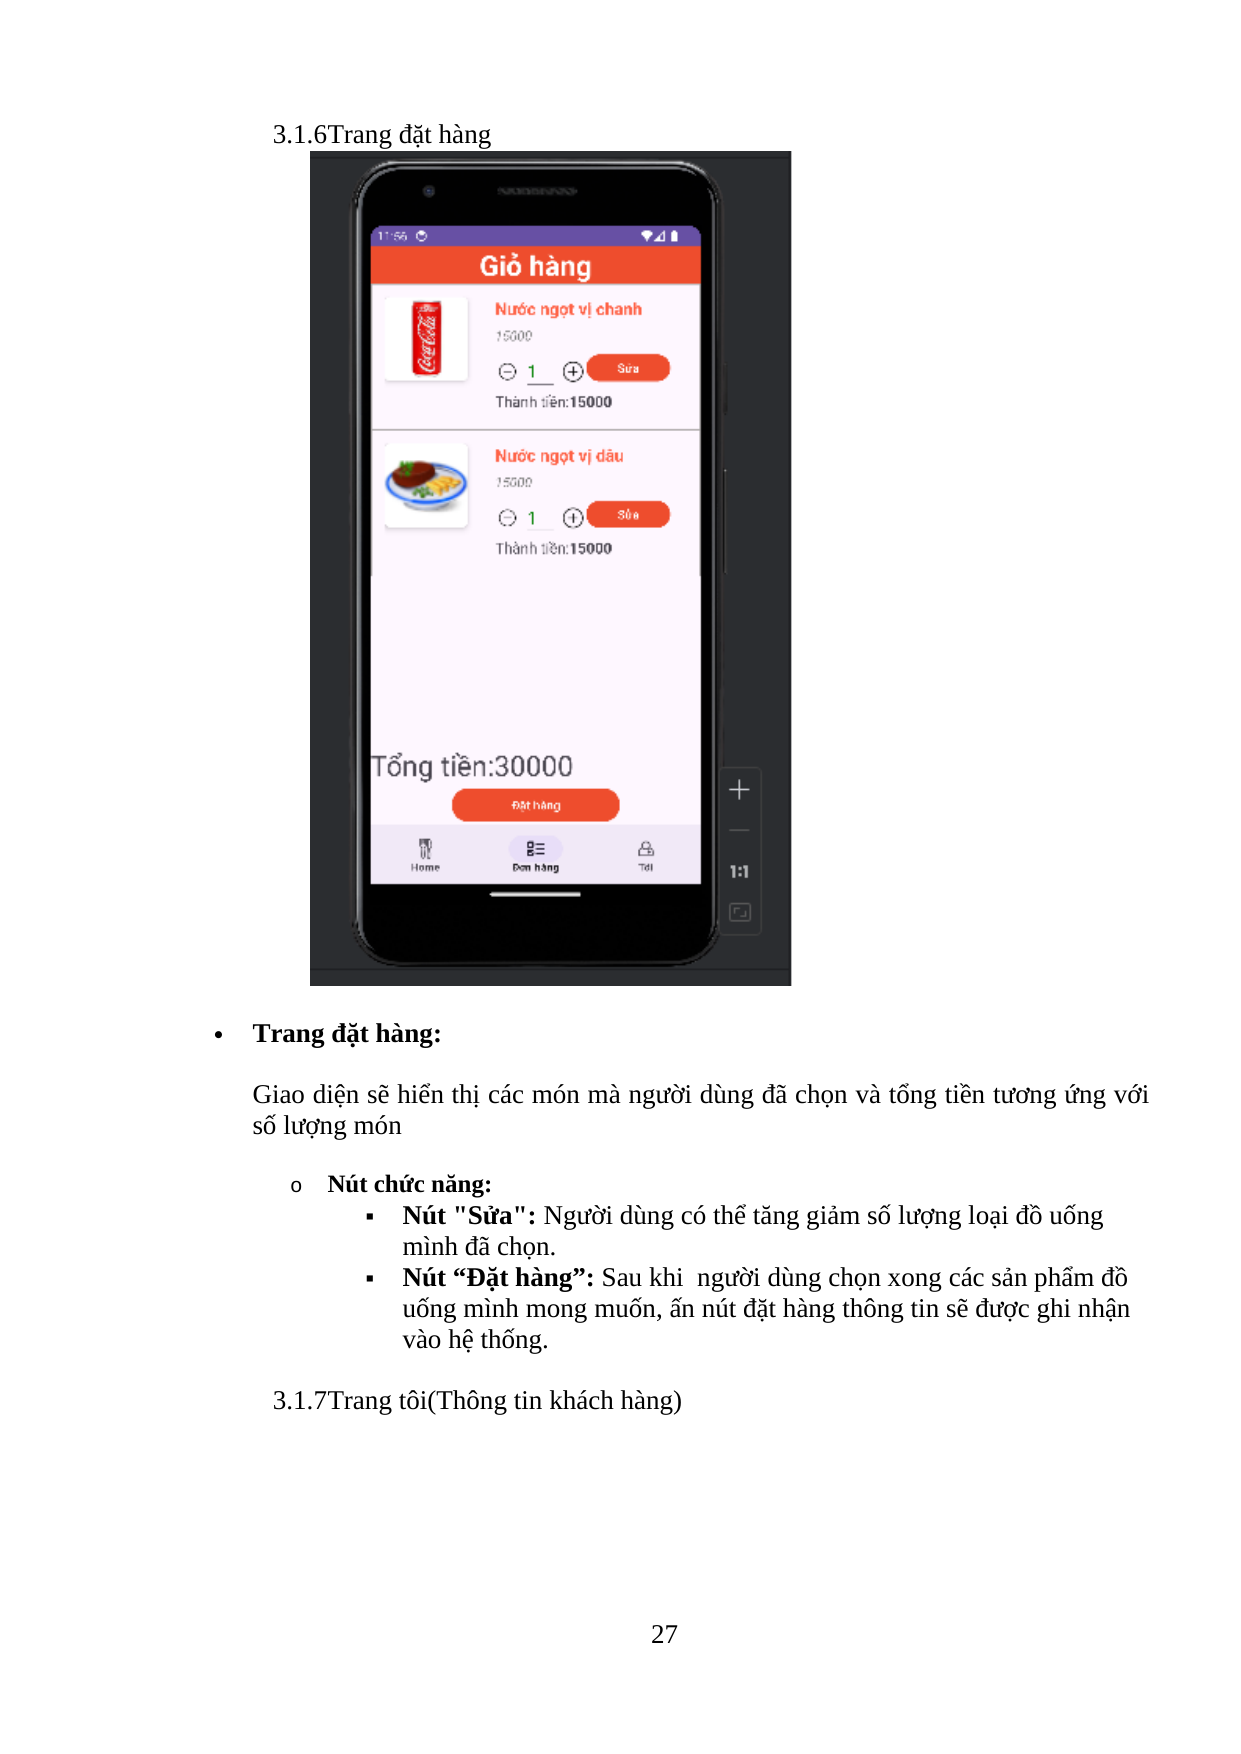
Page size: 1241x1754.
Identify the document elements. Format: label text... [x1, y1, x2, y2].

picture [310, 151, 792, 986]
list Trang đặt hàng: [215, 1017, 1152, 1049]
list Nút “Đặt hàng”: Sau khi người dùng chọn xong các sản phẩm đồ uống mình mong muốn, ấn nút đặt hàng thông tin sẽ được ghi nhận vào hệ thống. [365, 1261, 1152, 1354]
list Trang tôi(Thông tin khách hàng) [273, 1384, 1152, 1415]
list Nút "Sửa": Người dùng có thể tăng giảm số lượng loại đồ uống mình đã chọn. [365, 1199, 1152, 1261]
list Trang đặt hàng [273, 118, 1152, 149]
text Giao diện sẽ hiển thị các món mà người dùng đã chọn và tổng tiền tương ứng với số lượng món [252, 1078, 1152, 1140]
list Nút chức năng: [290, 1169, 1152, 1199]
